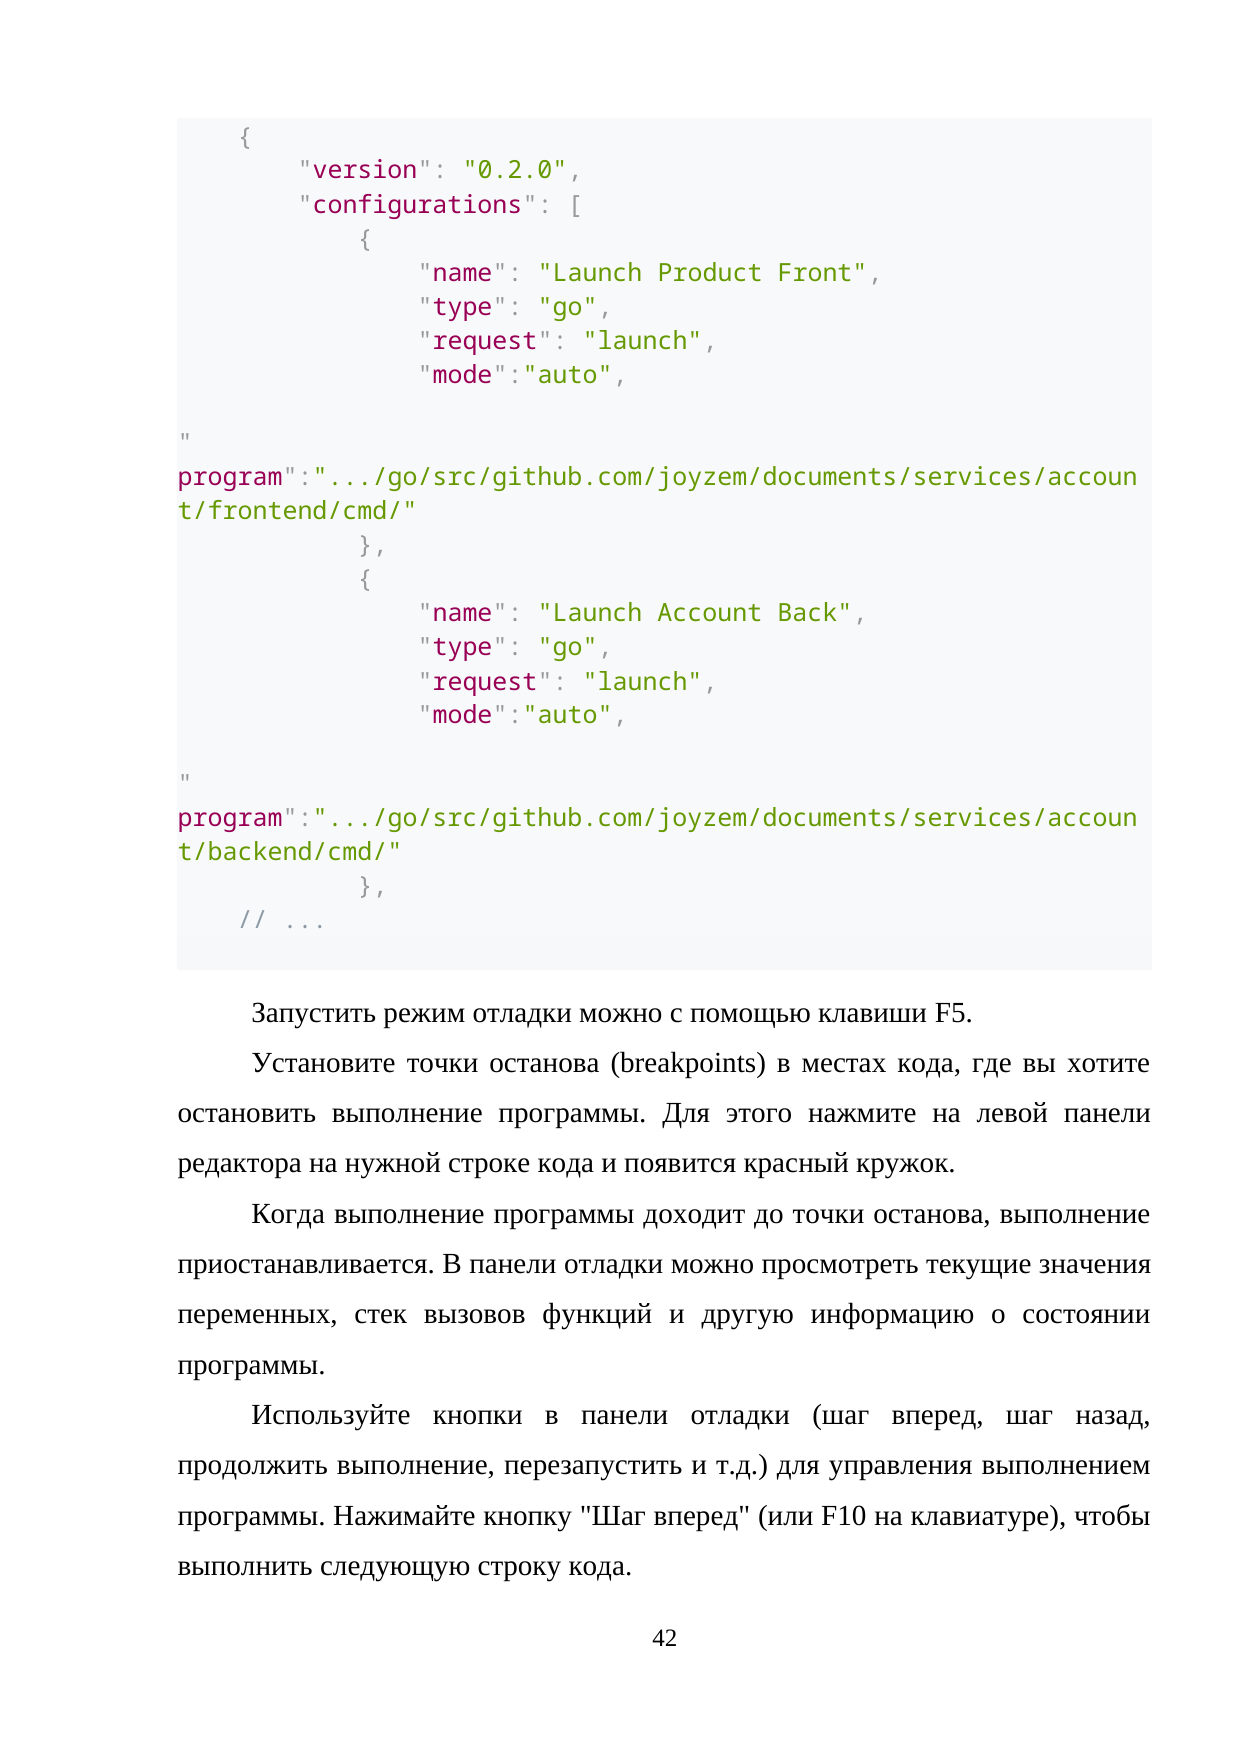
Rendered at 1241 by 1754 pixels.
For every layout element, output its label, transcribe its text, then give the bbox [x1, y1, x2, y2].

text }, [177, 867, 1152, 902]
text "mode":"auto", [177, 697, 1152, 731]
text }, [177, 527, 1152, 561]
text Запустить режим отладки можно с помощью клавиши F5. [177, 995, 1152, 1028]
text Установите точки останова (breakpoints) в местах кода, где вы хотите остановить выполнение программы. Для этого нажмите на левой панели редактора на нужной строке кода и появится красный кружок. [177, 1045, 1152, 1179]
text "version": "0.2.0", [177, 152, 1152, 186]
text "program":".../go/src/github.com/joyzem/documents/services/account/frontend/cmd/" [177, 391, 1152, 527]
text "type": "go", [177, 288, 1152, 322]
text "program":".../go/src/github.com/joyzem/documents/services/account/backend/cmd/" [177, 731, 1152, 867]
text { [177, 118, 1152, 152]
text "request": "launch", [177, 663, 1152, 697]
text { [177, 220, 1152, 254]
text { [177, 561, 1152, 595]
text Когда выполнение программы доходит до точки останова, выполнение приостанавливается. В панели отладки можно просмотреть текущие значения переменных, стек вызовов функций и другую информацию о состоянии программы. [177, 1196, 1152, 1380]
text "name": "Launch Product Front", [177, 254, 1152, 288]
text "configurations": [ [177, 186, 1152, 220]
text "name": "Launch Account Back", [177, 595, 1152, 629]
text "mode":"auto", [177, 357, 1152, 391]
text "type": "go", [177, 629, 1152, 663]
text Используйте кнопки в панели отладки (шаг вперед, шаг назад, продолжить выполнение, перезапустить и т.д.) для управления выполнением программы. Нажимайте кнопку "Шаг вперед" (или F10 на клавиатуре), чтобы выполнить следующую строку кода. [177, 1397, 1152, 1582]
text // ... [177, 902, 1152, 936]
text "request": "launch", [177, 322, 1152, 357]
